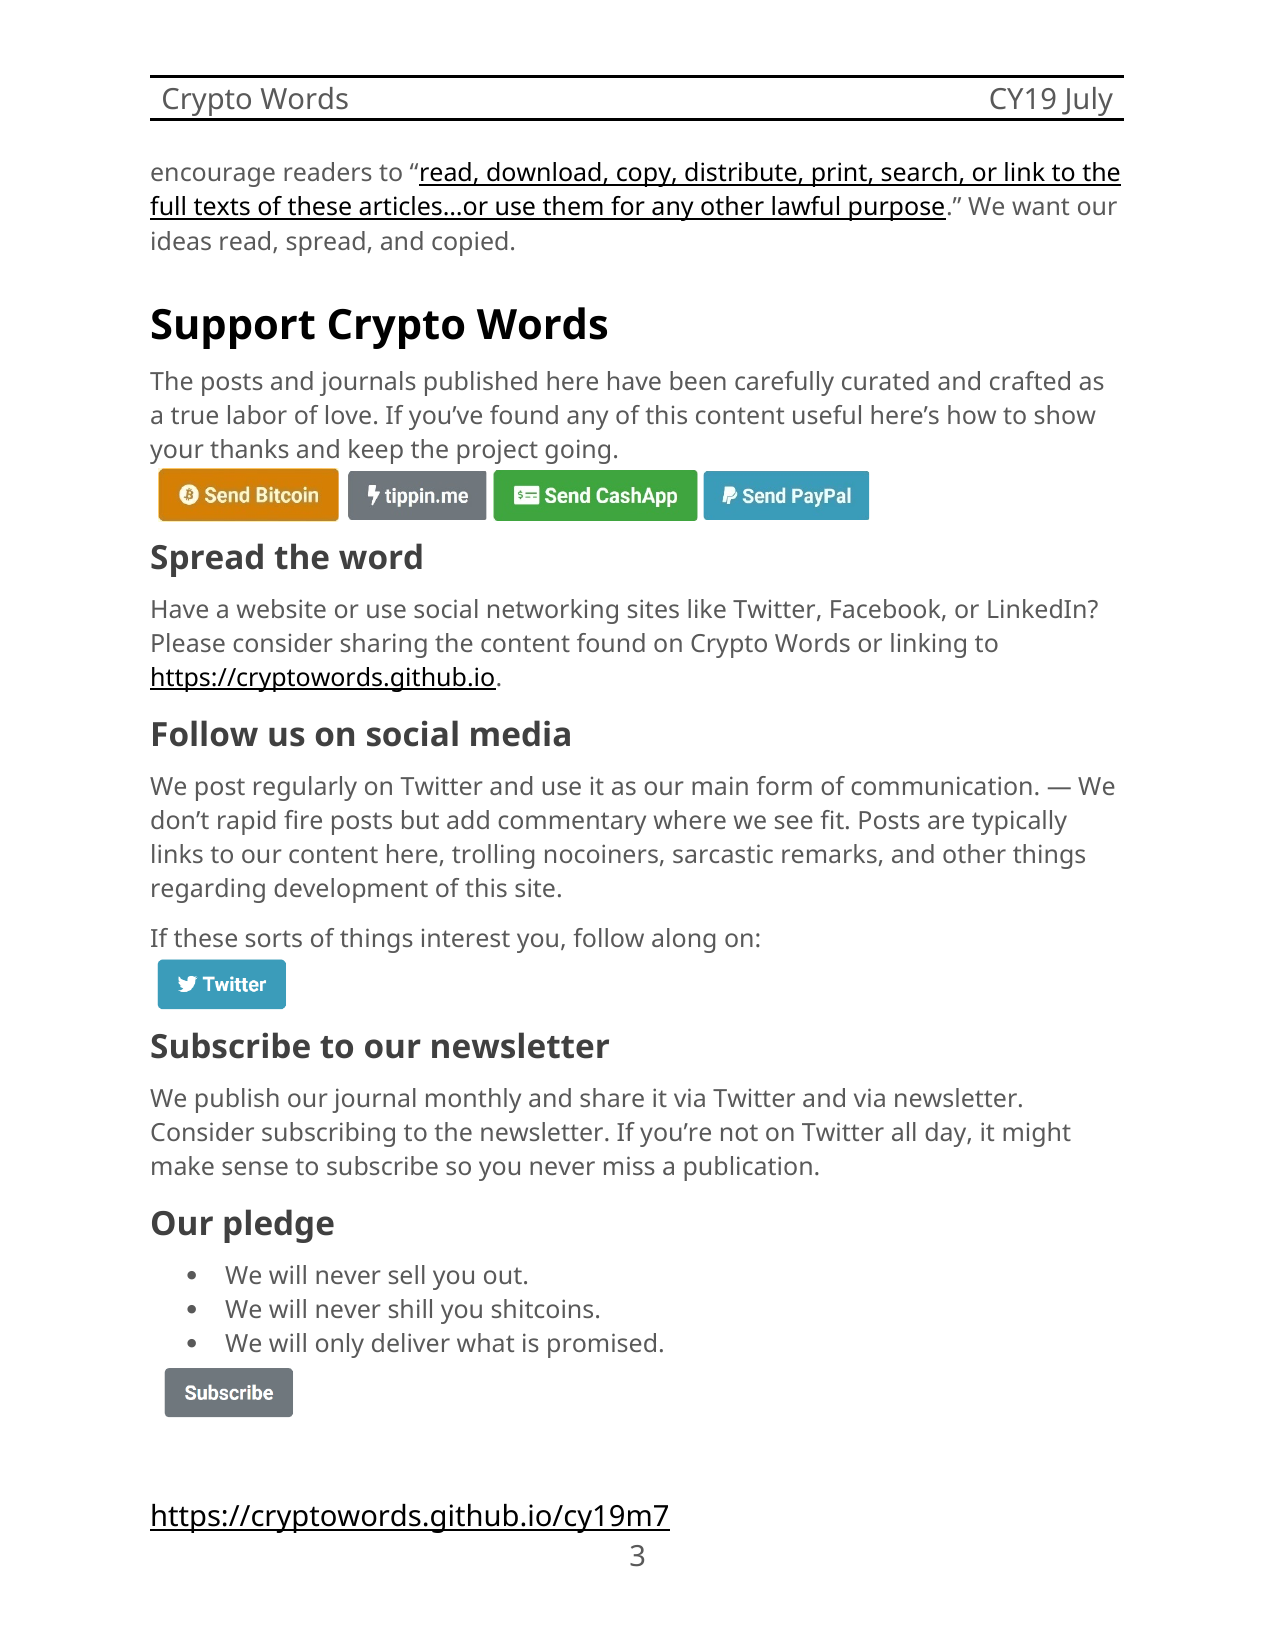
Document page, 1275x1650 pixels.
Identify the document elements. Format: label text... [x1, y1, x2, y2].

subtitle Subscribe to our newsletter [150, 1023, 1125, 1068]
picture [158, 468, 339, 522]
list We will never sell you out. [187, 1257, 1125, 1291]
subtitle Support Crypto Words [150, 295, 1125, 351]
text The posts and journals published here have been carefully curated and crafted as a true labor of love. If you’ve found any of this content useful here’s how to show your thanks and keep the project going. [150, 364, 1125, 466]
list We will never shill you shitcoins. [187, 1291, 1125, 1325]
text If these sorts of things interest you, follow along on: [150, 921, 1125, 955]
picture [163, 1366, 294, 1419]
subtitle Follow us on social media [150, 710, 1125, 756]
text Have a website or use social networking sites like Twitter, Facebook, or LinkedIn? Please consider sharing the content found on Crypto Words or linking to https://cryptowords.github.io. [150, 591, 1125, 694]
list We will only deliver what is promised. [187, 1325, 1125, 1359]
subtitle Our pledge [150, 1199, 1125, 1245]
picture [703, 471, 870, 520]
text We publish our journal monthly and share it via Twitter and via newsletter. Consider subscribing to the newsletter. If you’re not on Twitter all day, it might make sense to subscribe so you never miss a publication. [150, 1081, 1125, 1183]
text We post regularly on Twitter and use it as our main form of communication. — We don’t rapid fire posts but add commentary where we see fit. Posts are typically links to our content here, trolling nocoiners, sarcastic remarks, and other things regarding development of this site. [150, 768, 1125, 904]
picture [156, 957, 287, 1010]
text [150, 155, 1125, 257]
subtitle Spread the word [150, 533, 1125, 579]
picture [347, 471, 487, 520]
picture [493, 470, 698, 521]
